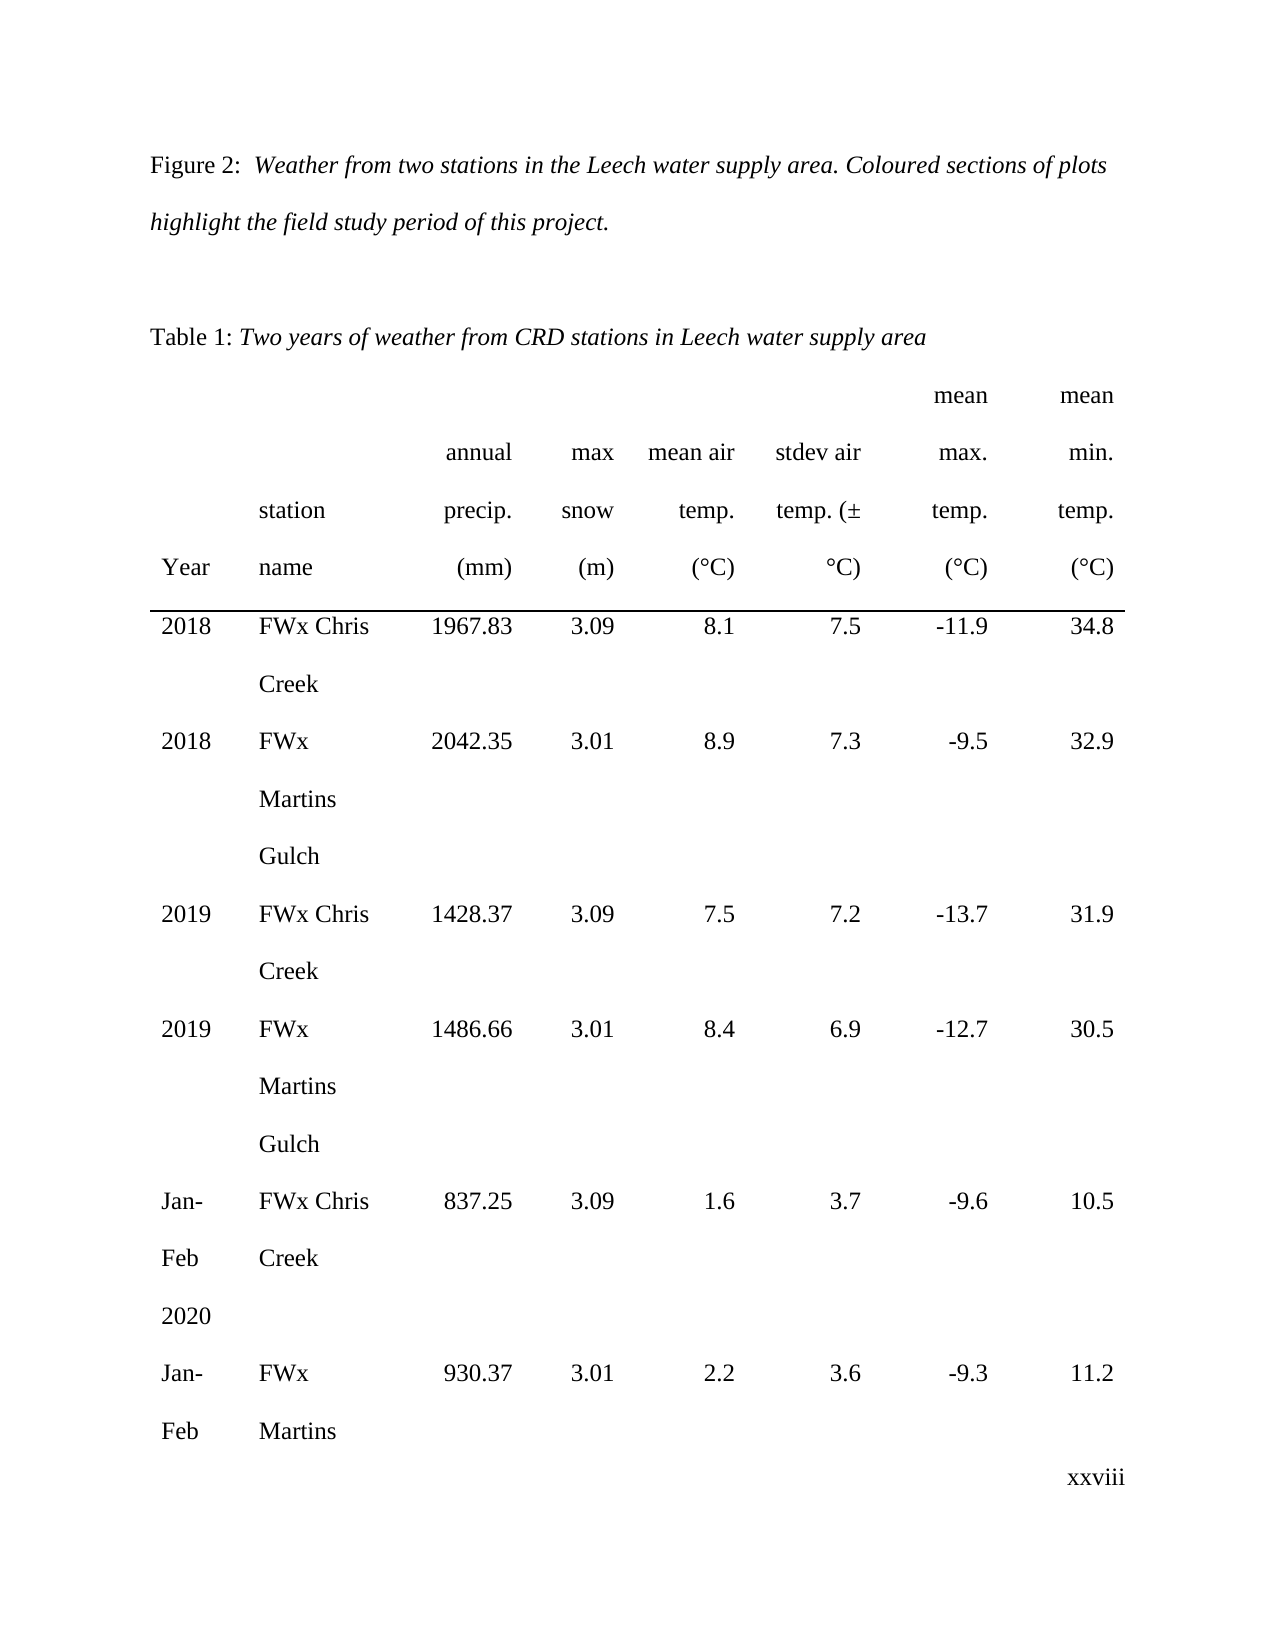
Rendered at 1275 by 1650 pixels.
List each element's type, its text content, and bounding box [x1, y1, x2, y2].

table_cell Jan-Feb 2020 [150, 1359, 247, 1445]
table_cell 7.3 [746, 726, 872, 899]
text Table 1: Two years of weather from CRD stations in Leech water supply area [150, 322, 1125, 351]
table_cell 7.5 [625, 899, 746, 1014]
table_header Year [150, 380, 247, 610]
table_cell 837.25 [384, 1186, 523, 1358]
table_cell 7.5 [746, 612, 872, 726]
table_cell 3.01 [523, 726, 625, 899]
table_header mean min. temp. (°C) [999, 380, 1125, 610]
table_cell -9.6 [872, 1186, 999, 1358]
table_header mean max. temp. (°C) [872, 380, 999, 610]
table_cell 2042.35 [384, 726, 523, 899]
table_cell 11.2 [999, 1359, 1125, 1445]
table_cell 1428.37 [384, 899, 523, 1014]
table_cell FWx Martins Gulch [248, 1014, 384, 1186]
table_cell 31.9 [999, 899, 1125, 1014]
table_cell 3.09 [523, 899, 625, 1014]
table_cell 3.6 [746, 1359, 872, 1445]
table_cell Jan-Feb 2020 [150, 1186, 247, 1358]
table_header annual precip. (mm) [384, 380, 523, 610]
table_cell 8.9 [625, 726, 746, 899]
table_cell -12.7 [872, 1014, 999, 1186]
table_header mean air temp. (°C) [625, 380, 746, 610]
table_cell 1.6 [625, 1186, 746, 1358]
table_cell 30.5 [999, 1014, 1125, 1186]
table_cell -9.3 [872, 1359, 999, 1445]
table_cell FWx Chris Creek [248, 1186, 384, 1358]
table_cell 3.09 [523, 612, 625, 726]
table_cell 7.2 [746, 899, 872, 1014]
table_cell 1967.83 [384, 612, 523, 726]
table_cell FWx Martins Gulch [248, 1359, 384, 1445]
table_cell -9.5 [872, 726, 999, 899]
table_cell 8.1 [625, 612, 746, 726]
table_cell 3.01 [523, 1359, 625, 1445]
table_cell 3.09 [523, 1186, 625, 1358]
text Figure 2: Weather from two stations in the Leech water supply area. Coloured sections of plots highlight the field study period of this project. [150, 150, 1125, 236]
table_cell FWx Chris Creek [248, 899, 384, 1014]
table_cell 8.4 [625, 1014, 746, 1186]
table_cell 2018 [150, 612, 247, 726]
table_cell 10.5 [999, 1186, 1125, 1358]
table_cell 1486.66 [384, 1014, 523, 1186]
table_cell 2.2 [625, 1359, 746, 1445]
table_cell 930.37 [384, 1359, 523, 1445]
table_cell 3.01 [523, 1014, 625, 1186]
table_cell 6.9 [746, 1014, 872, 1186]
table_cell 2018 [150, 726, 247, 899]
table_cell FWx Martins Gulch [248, 726, 384, 899]
table_header station name [248, 380, 384, 610]
table_cell -13.7 [872, 899, 999, 1014]
table_cell 32.9 [999, 726, 1125, 899]
table_cell -11.9 [872, 612, 999, 726]
table_header stdev air temp. (± °C) [746, 380, 872, 610]
table_cell 2019 [150, 899, 247, 1014]
table_cell 3.7 [746, 1186, 872, 1358]
table_cell 2019 [150, 1014, 247, 1186]
table_header max snow (m) [523, 380, 625, 610]
table_cell FWx Chris Creek [248, 612, 384, 726]
table_cell 34.8 [999, 612, 1125, 726]
